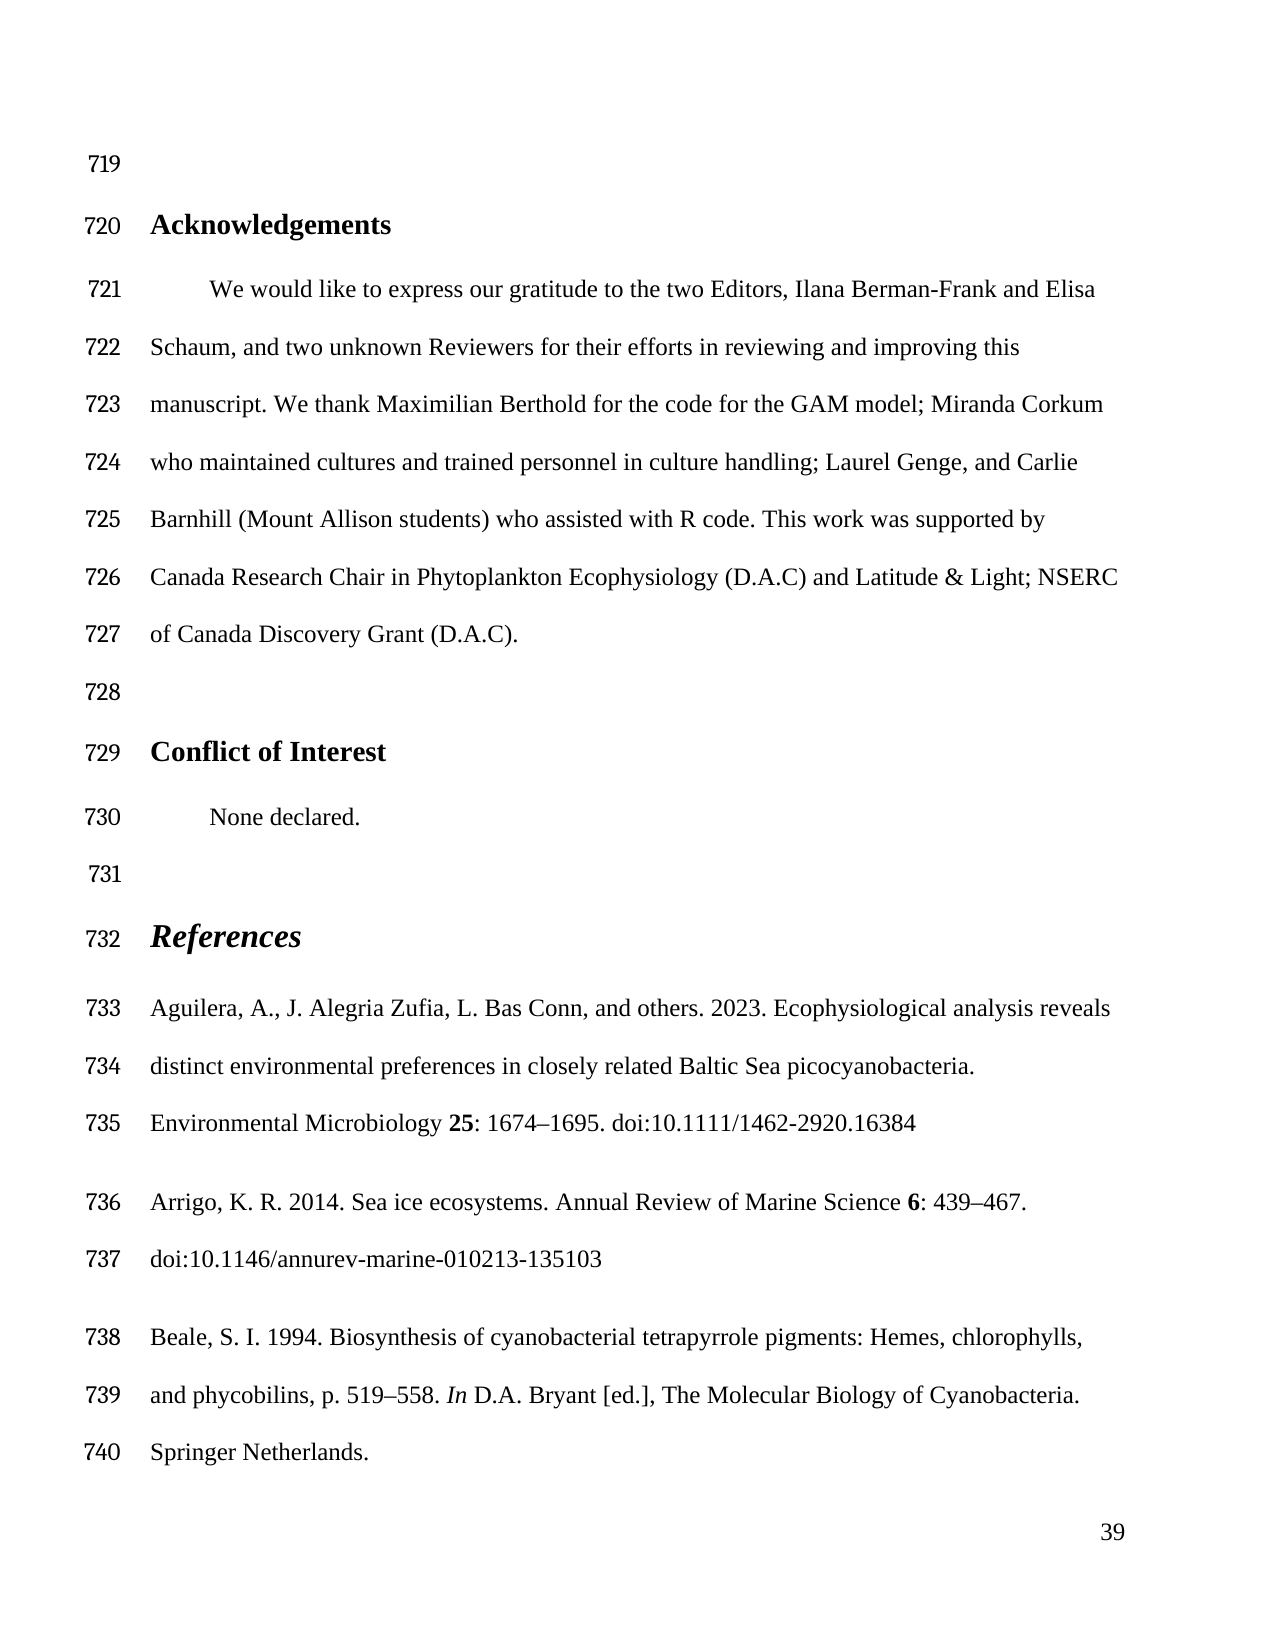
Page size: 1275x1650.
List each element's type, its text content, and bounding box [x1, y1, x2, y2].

text Arrigo, K. R. 2014. Sea ice ecosystems. Annual Review of Marine Science 6: 439–467. doi:10.1146/annurev-marine-010213-135103 [150, 1187, 1125, 1273]
text We would like to express our gratitude to the two Editors, Ilana Berman-Frank and Elisa Schaum, and two unknown Reviewers for their efforts in reviewing and improving this manuscript. We thank Maximilian Berthold for the code for the GAM model; Miranda Corkum who maintained cultures and trained personnel in culture handling; Laurel Genge, and Carlie Barnhill (Mount Allison students) who assisted with R code. This work was supported by Canada Research Chair in Phytoplankton Ecophysiology (D.A.C) and Latitude & Light; NSERC of Canada Discovery Grant (D.A.C). [150, 274, 1125, 648]
text Aguilera, A., J. Alegria Zufia, L. Bas Conn, and others. 2023. Ecophysiological analysis reveals distinct environmental preferences in closely related Baltic Sea picocyanobacteria. Environmental Microbiology 25: 1674–1695. doi:10.1111/1462-2920.16384 [150, 993, 1125, 1137]
subtitle References [150, 917, 1125, 955]
subtitle Acknowledgements [150, 207, 1125, 241]
text None declared. [150, 802, 1125, 830]
subtitle Conflict of Interest [150, 734, 1125, 768]
text Beale, S. I. 1994. Biosynthesis of cyanobacterial tetrapyrrole pigments: Hemes, chlorophylls, and phycobilins, p. 519–558. In D.A. Bryant [ed.], The Molecular Biology of Cyanobacteria. Springer Netherlands. [150, 1322, 1125, 1466]
